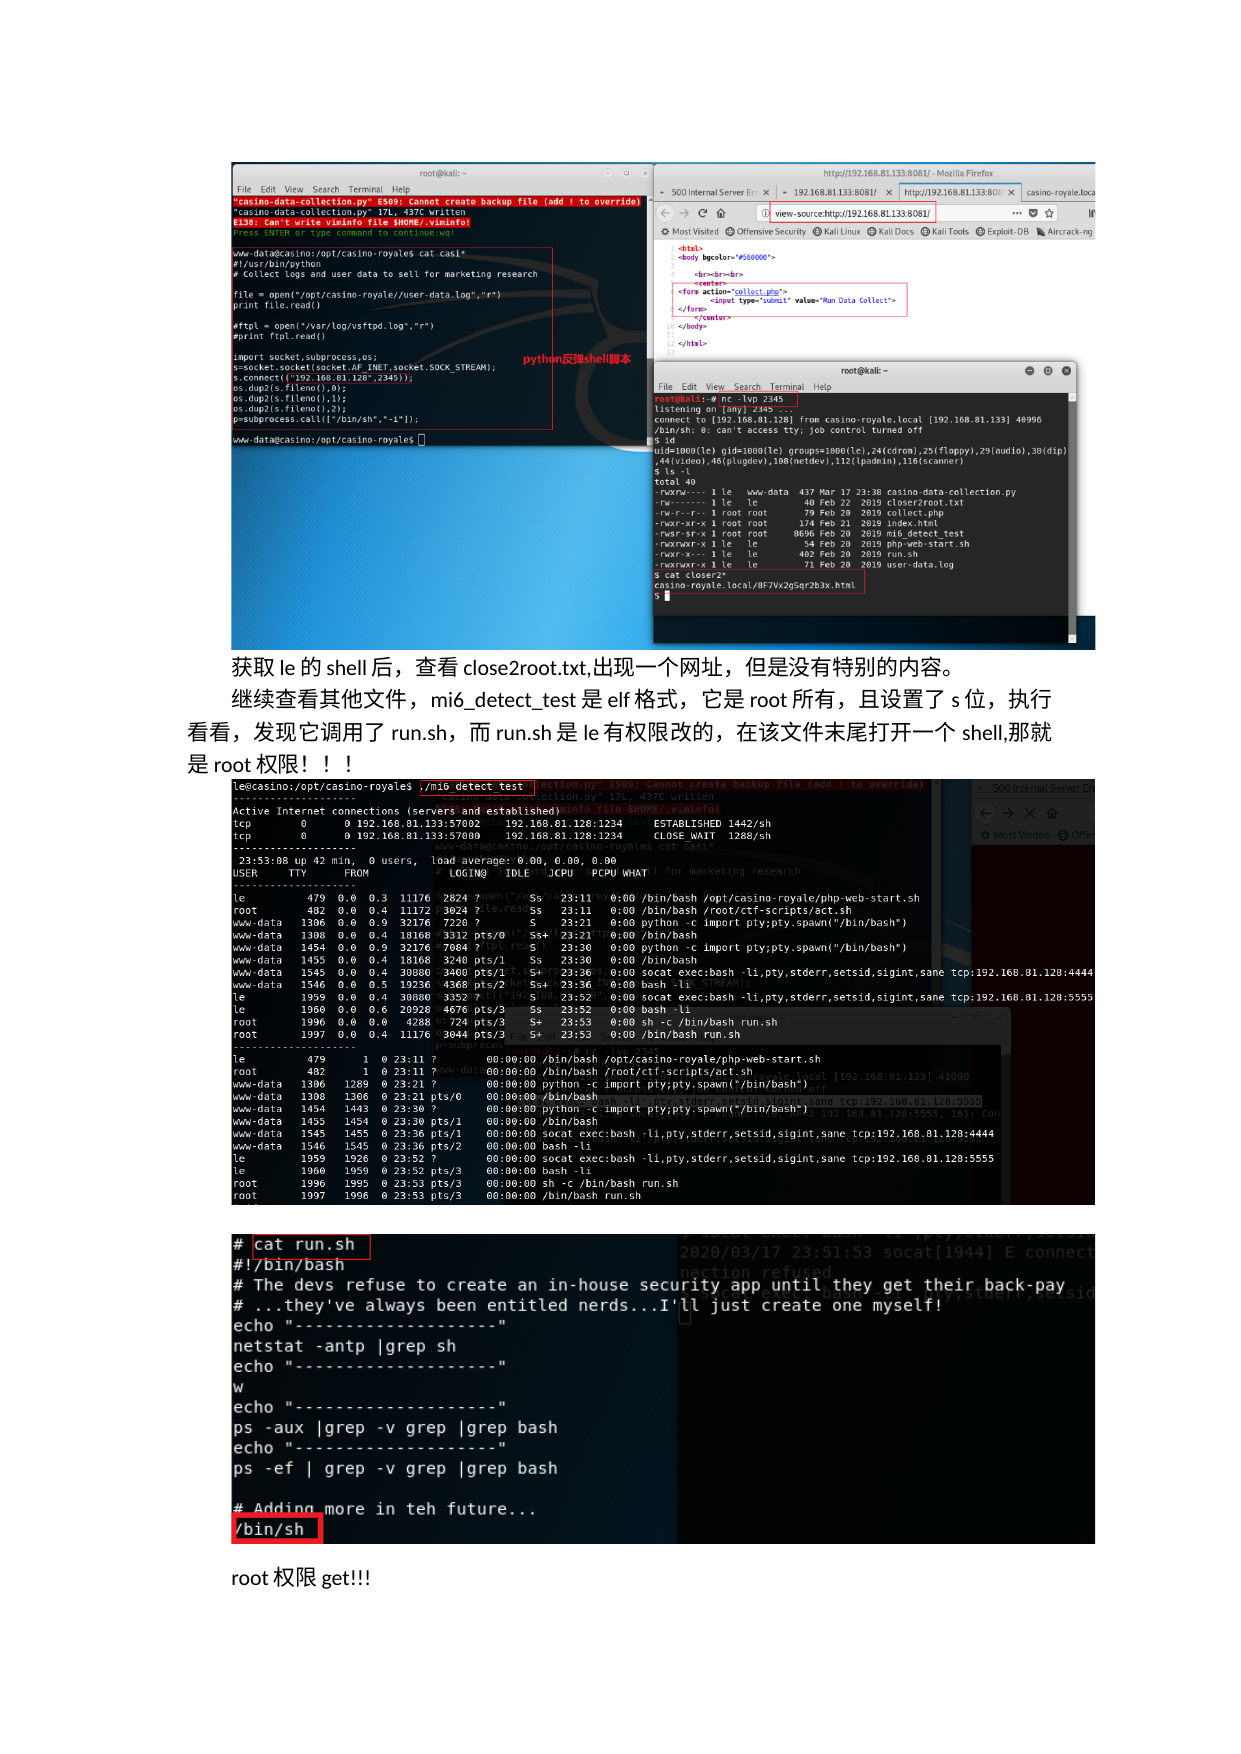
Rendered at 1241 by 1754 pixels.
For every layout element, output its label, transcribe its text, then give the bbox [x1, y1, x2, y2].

text 继续查看其他文件，mi6_detect_test是elf格式，它是root所有，且设置了s位，执行看看，发现它调用了run.sh，而run.sh是le有权限改的，在该文件末尾打开一个shell,那就是root权限！！！ [187, 682, 1053, 779]
picture [231, 779, 1095, 1205]
picture [231, 1234, 1096, 1544]
text root权限get!!! [187, 1559, 1053, 1592]
picture [231, 162, 1096, 650]
text 获取le的shell后，查看close2root.txt,出现一个网址，但是没有特别的内容。 [187, 649, 1053, 682]
